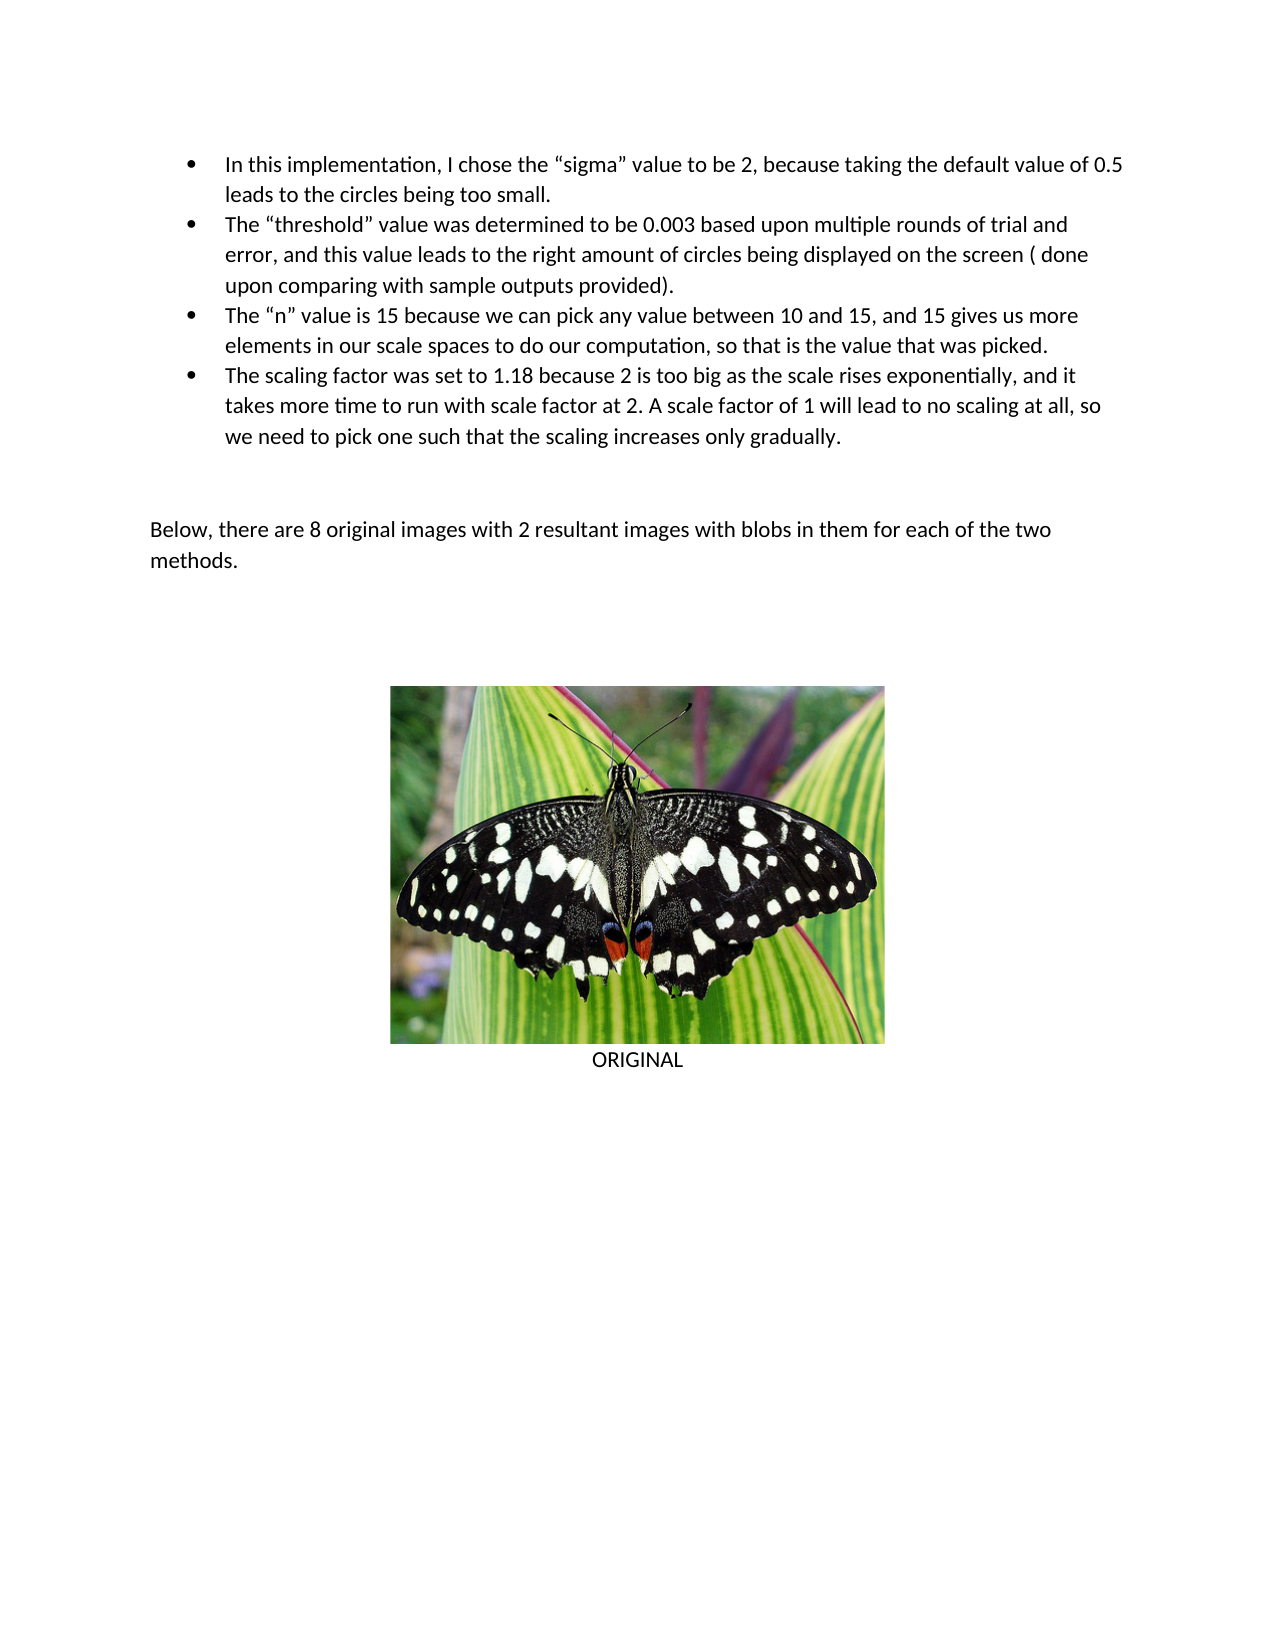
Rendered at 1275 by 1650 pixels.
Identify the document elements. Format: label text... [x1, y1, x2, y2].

list The “n” value is 15 because we can pick any value between 10 and 15, and 15 gives us more elements in our scale spaces to do our computation, so that is the value that was picked. [187, 301, 1125, 359]
text Below, there are 8 original images with 2 resultant images with blobs in them for each of the two methods. [150, 516, 1125, 574]
list In this implementation, I chose the “sigma” value to be 2, because taking the default value of 0.5 leads to the circles being too small. [187, 150, 1125, 208]
picture [390, 686, 885, 1044]
list The “threshold” value was determined to be 0.003 based upon multiple rounds of trial and error, and this value leads to the right amount of circles being displayed on the screen ( done upon comparing with sample outputs provided). [187, 210, 1125, 299]
list The scaling factor was set to 1.18 because 2 is too big as the scale rises exponentially, and it takes more time to run with scale factor at 2. A scale factor of 1 will lead to no scaling at all, so we need to pick one such that the scaling increases only gradually. [187, 361, 1125, 450]
